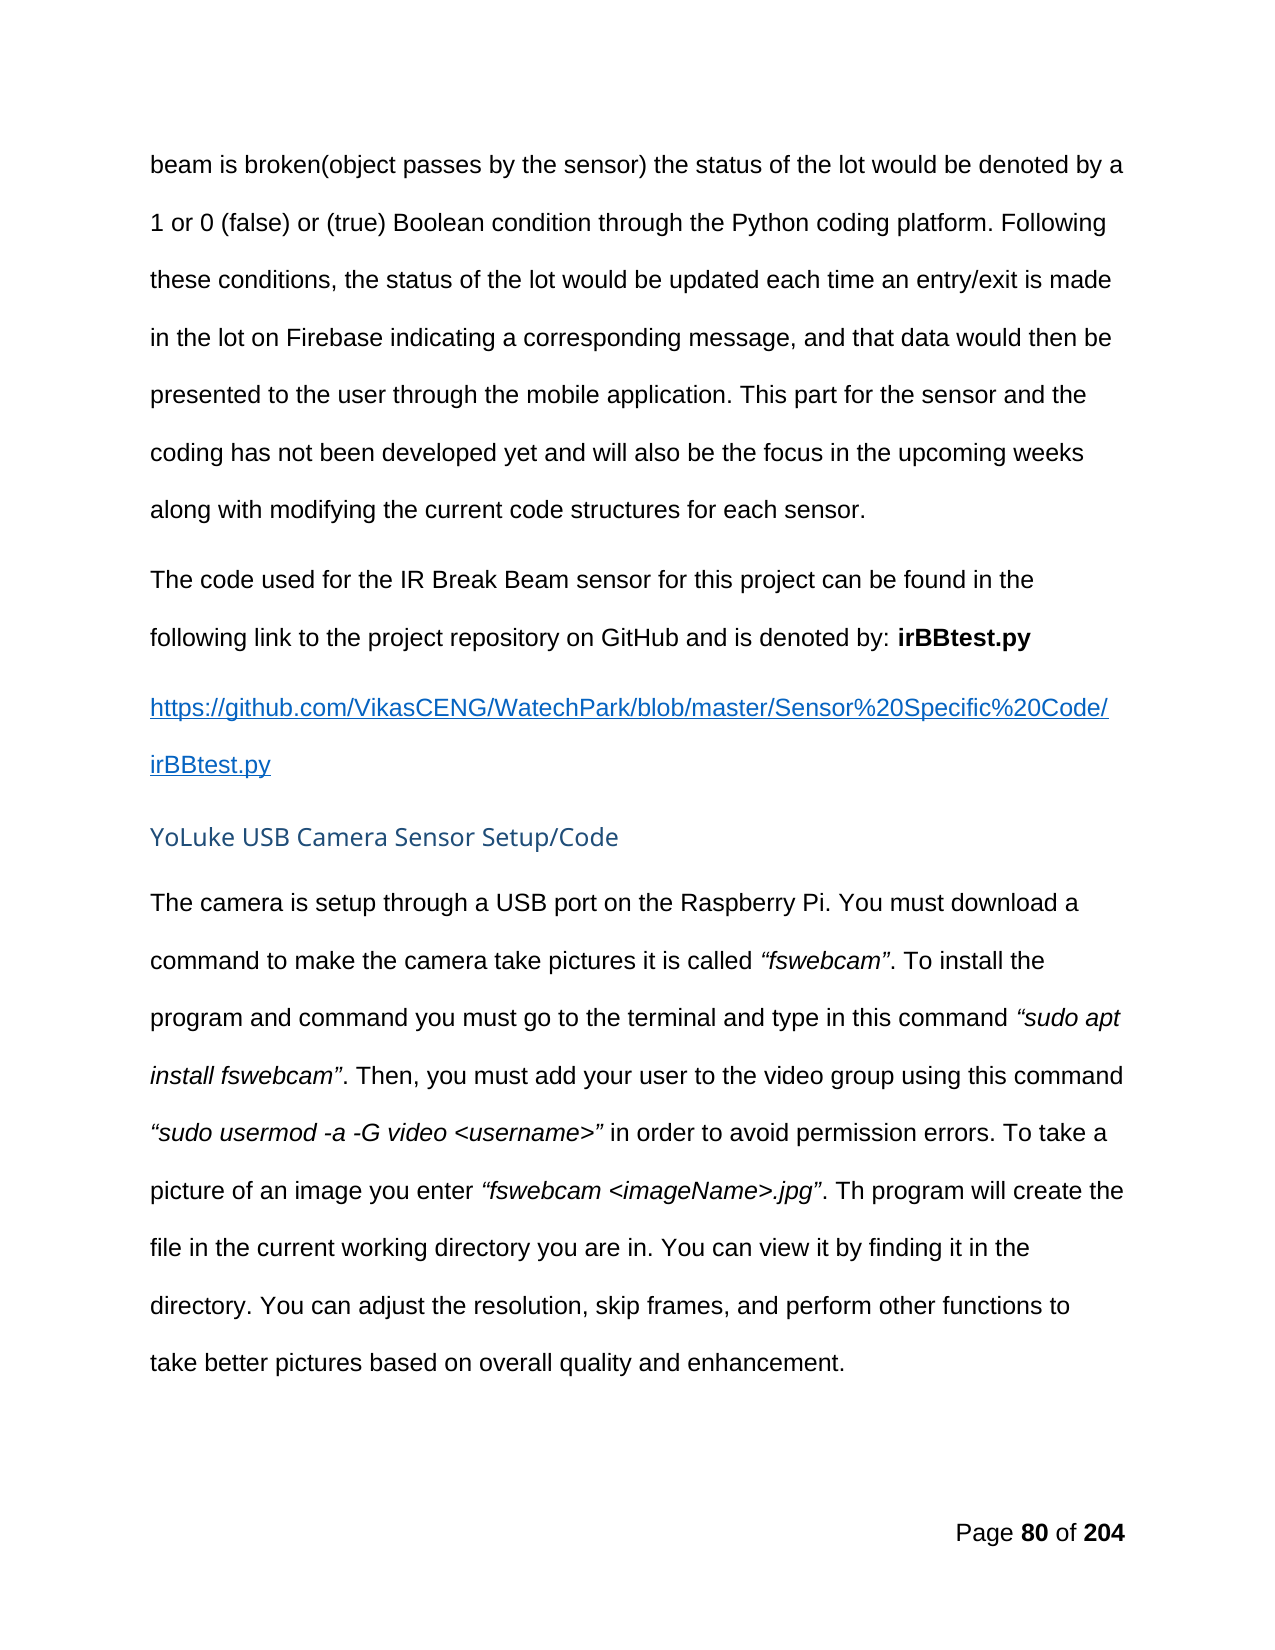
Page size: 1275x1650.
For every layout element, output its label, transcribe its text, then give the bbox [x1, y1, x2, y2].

text The camera is setup through a USB port on the Raspberry Pi. You must download a command to make the camera take pictures it is called “fswebcam”. To install the program and command you must go to the terminal and type in this command “sudo apt install fswebcam”. Then, you must add your user to the video group using this command “sudo usermod -a -G video <username>” in order to avoid permission errors. To take a picture of an image you enter “fswebcam <imageName>.jpg”. Th program will create the file in the current working directory you are in. You can view it by finding it in the directory. You can adjust the resolution, skip frames, and perform other functions to take better pictures based on overall quality and enhancement. [150, 888, 1125, 1377]
text https://github.com/VikasCENG/WatechPark/blob/master/Sensor%20Specific%20Code/irBBtest.py [150, 692, 1125, 779]
text The code used for the IR Break Beam sensor for this project can be found in the following link to the project repository on GitHub and is denoted by: irBBtest.py [150, 565, 1125, 651]
subtitle YoLuke USB Camera Sensor Setup/Code [150, 820, 1125, 854]
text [150, 150, 1125, 524]
